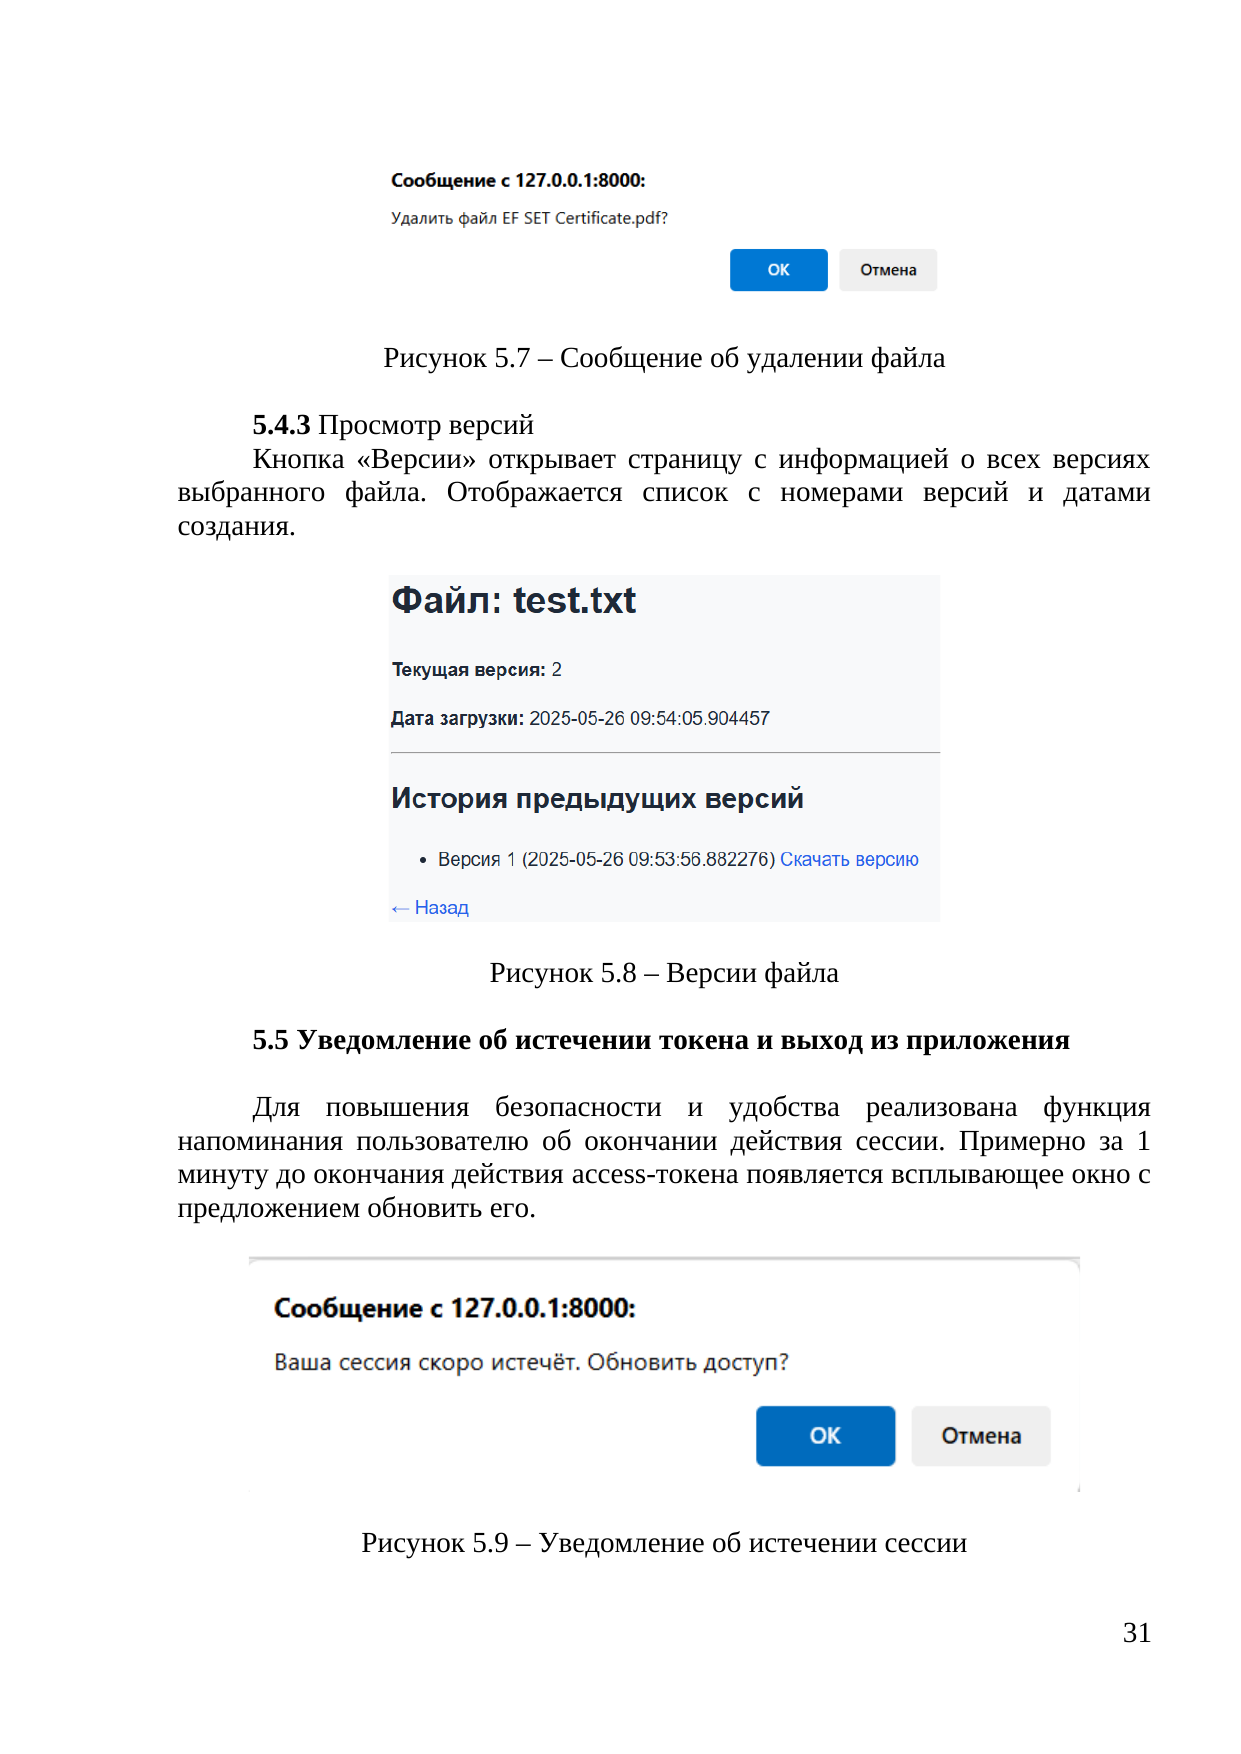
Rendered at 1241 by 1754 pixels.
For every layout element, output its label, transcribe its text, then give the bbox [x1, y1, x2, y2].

text Кнопка «Версии» открывает страницу с информацией о всех версиях выбранного файла. Отображается список с номерами версий и датами создания. [177, 441, 1152, 542]
text 5.5 Уведомление об истечении токена и выход из приложения [177, 1022, 1152, 1056]
text 5.4.3 Просмотр версий [177, 407, 1152, 441]
picture [248, 1256, 1081, 1492]
text Для повышения безопасности и удобства реализована функция напоминания пользователю об окончании действия сессии. Примерно за 1 минуту до окончания действия access-токена появляется всплывающее окно с предложением обновить его. [177, 1089, 1152, 1223]
picture [388, 575, 941, 922]
text Рисунок 5.9 – Уведомление об истечении сессии [177, 1525, 1152, 1558]
text Рисунок 5.8 – Версии файла [177, 955, 1152, 988]
text Рисунок 5.7 – Сообщение об удалении файла [177, 340, 1152, 374]
picture [377, 151, 952, 307]
